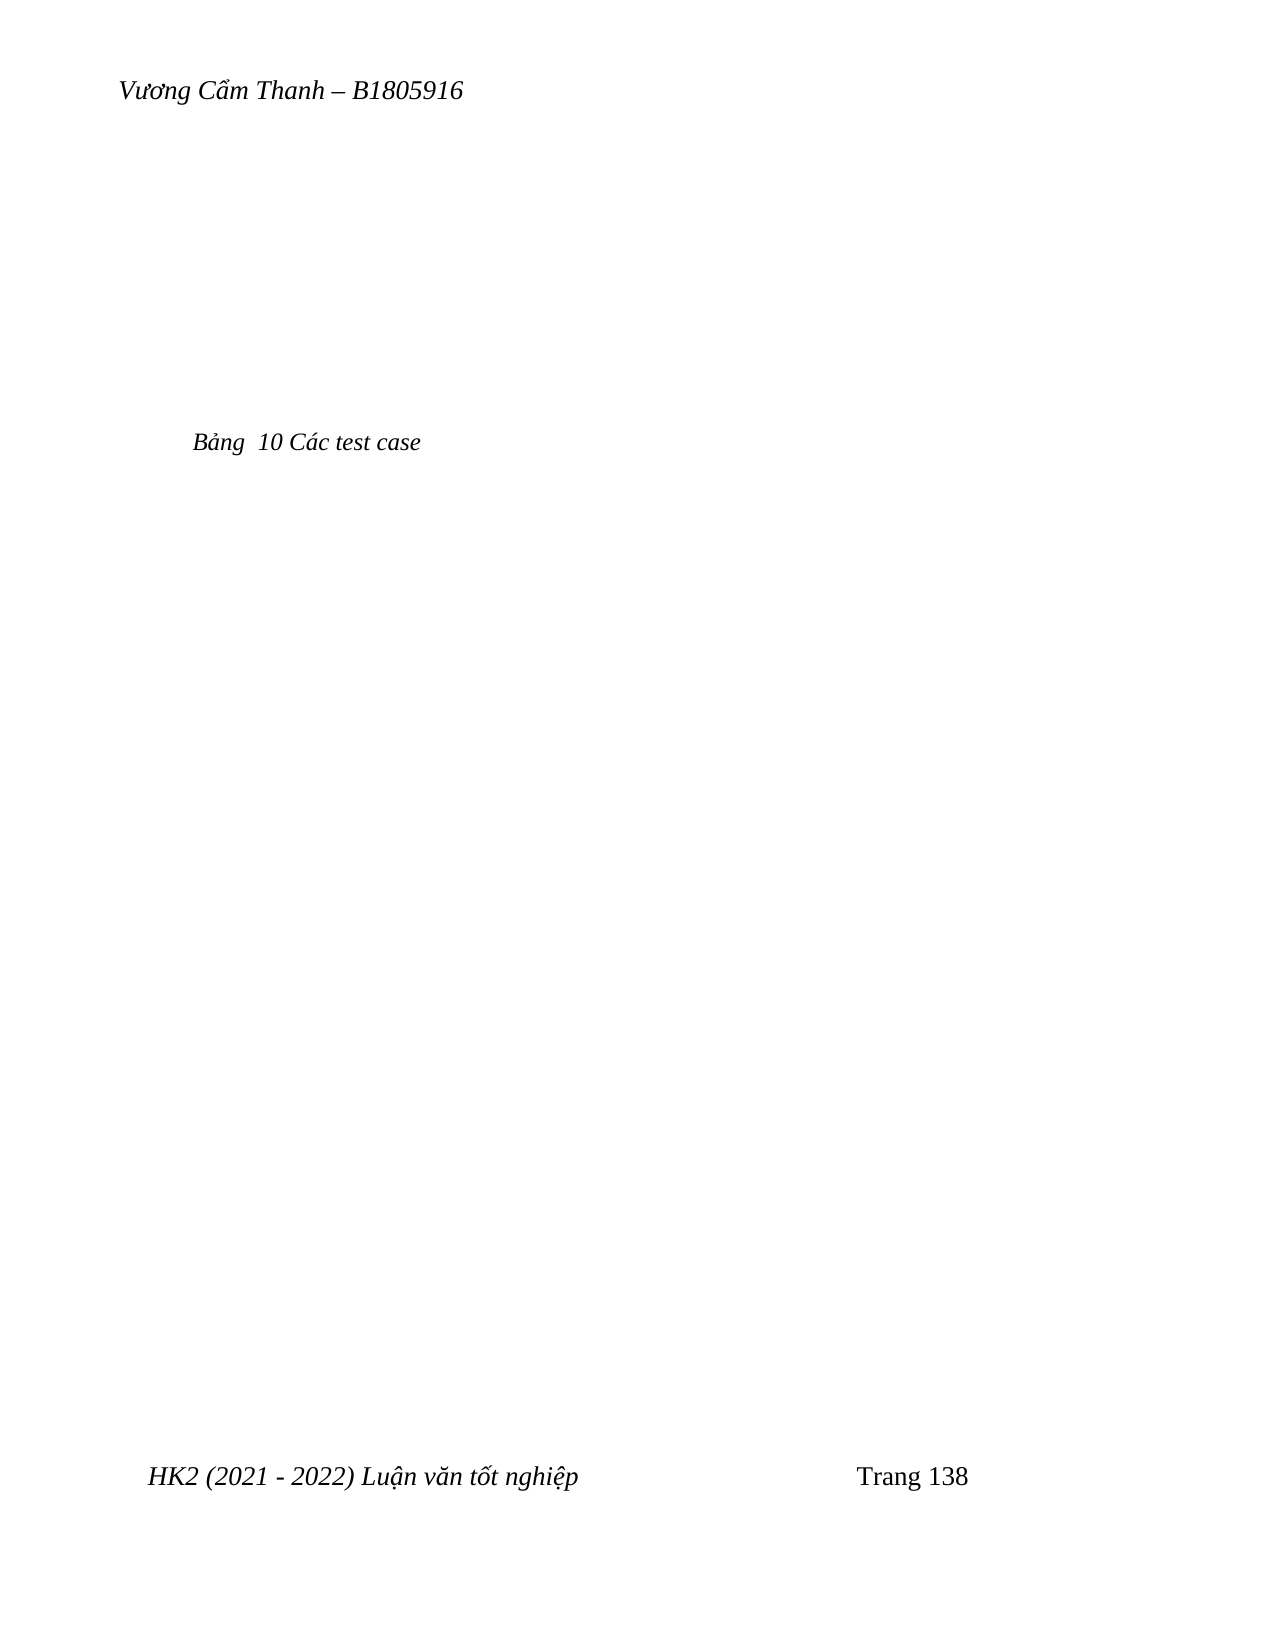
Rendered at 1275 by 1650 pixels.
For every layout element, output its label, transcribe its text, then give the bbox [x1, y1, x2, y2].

text Bảng 10 Các test case [192, 430, 423, 455]
